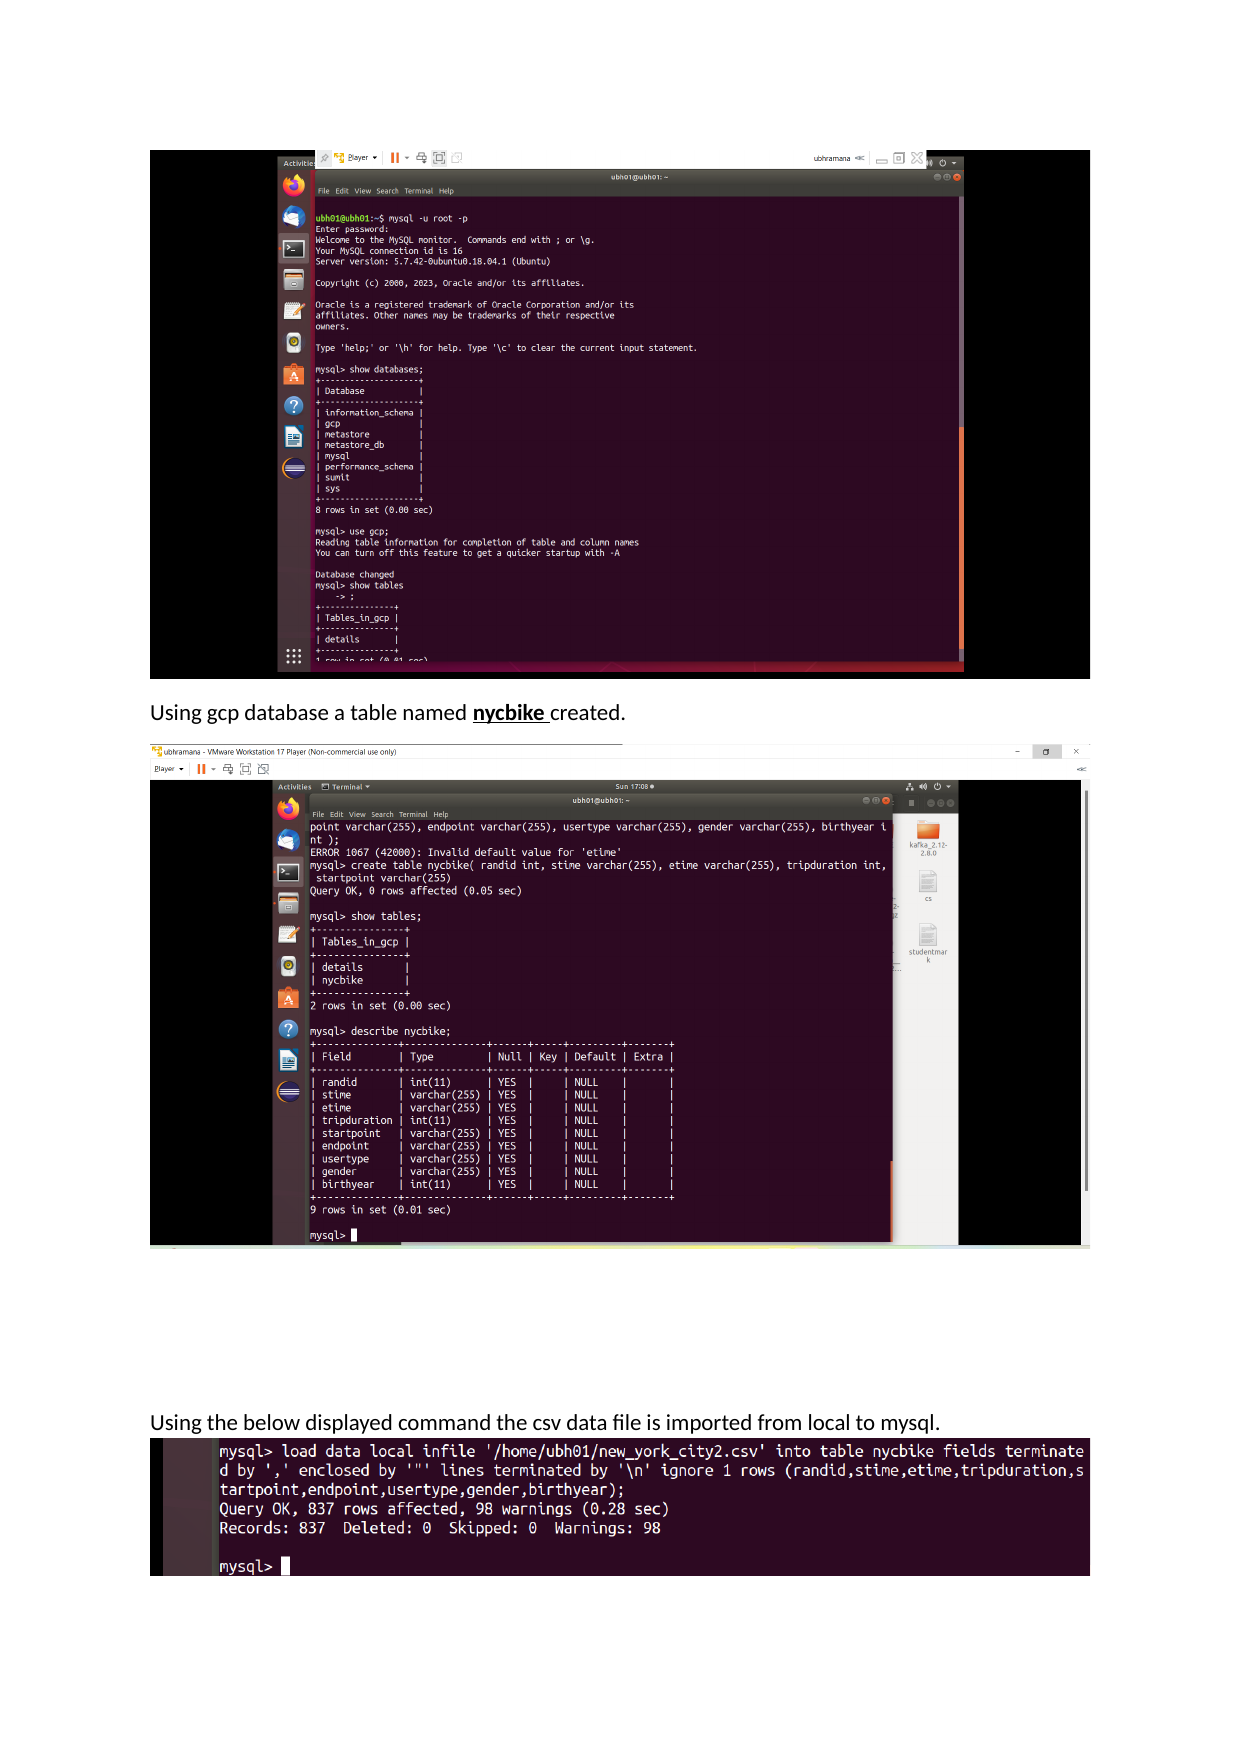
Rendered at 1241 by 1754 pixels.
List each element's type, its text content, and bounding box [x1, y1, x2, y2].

text Using the below displayed command the csv data file is imported from local to mysql. [150, 1408, 1090, 1438]
picture [150, 1438, 1091, 1576]
text Using gcp database a table named nycbike created. [150, 698, 1090, 726]
picture [150, 744, 1091, 1249]
picture [150, 150, 1091, 679]
